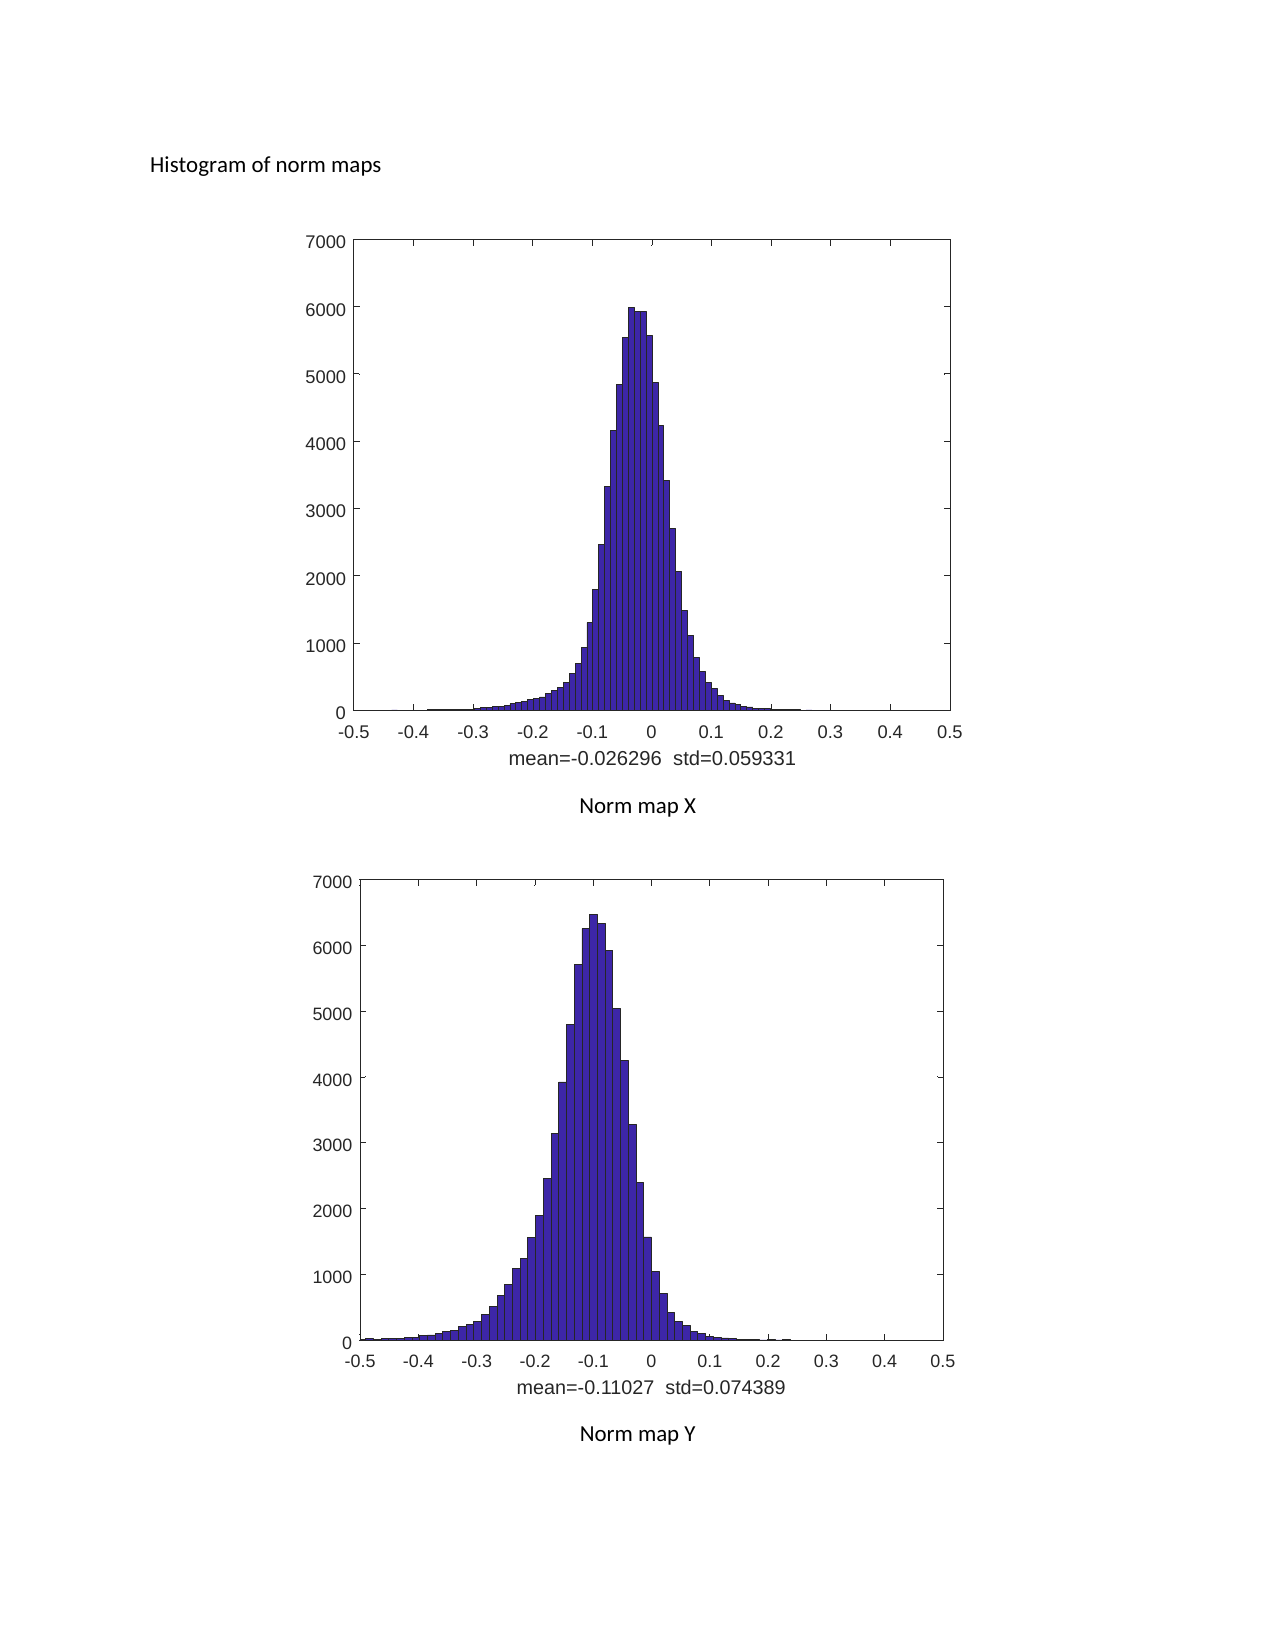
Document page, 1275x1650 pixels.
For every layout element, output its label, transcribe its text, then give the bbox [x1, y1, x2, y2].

text Histogram of norm maps [150, 150, 1125, 178]
text Norm map X [150, 791, 1125, 819]
text Norm map Y [150, 1419, 1125, 1448]
